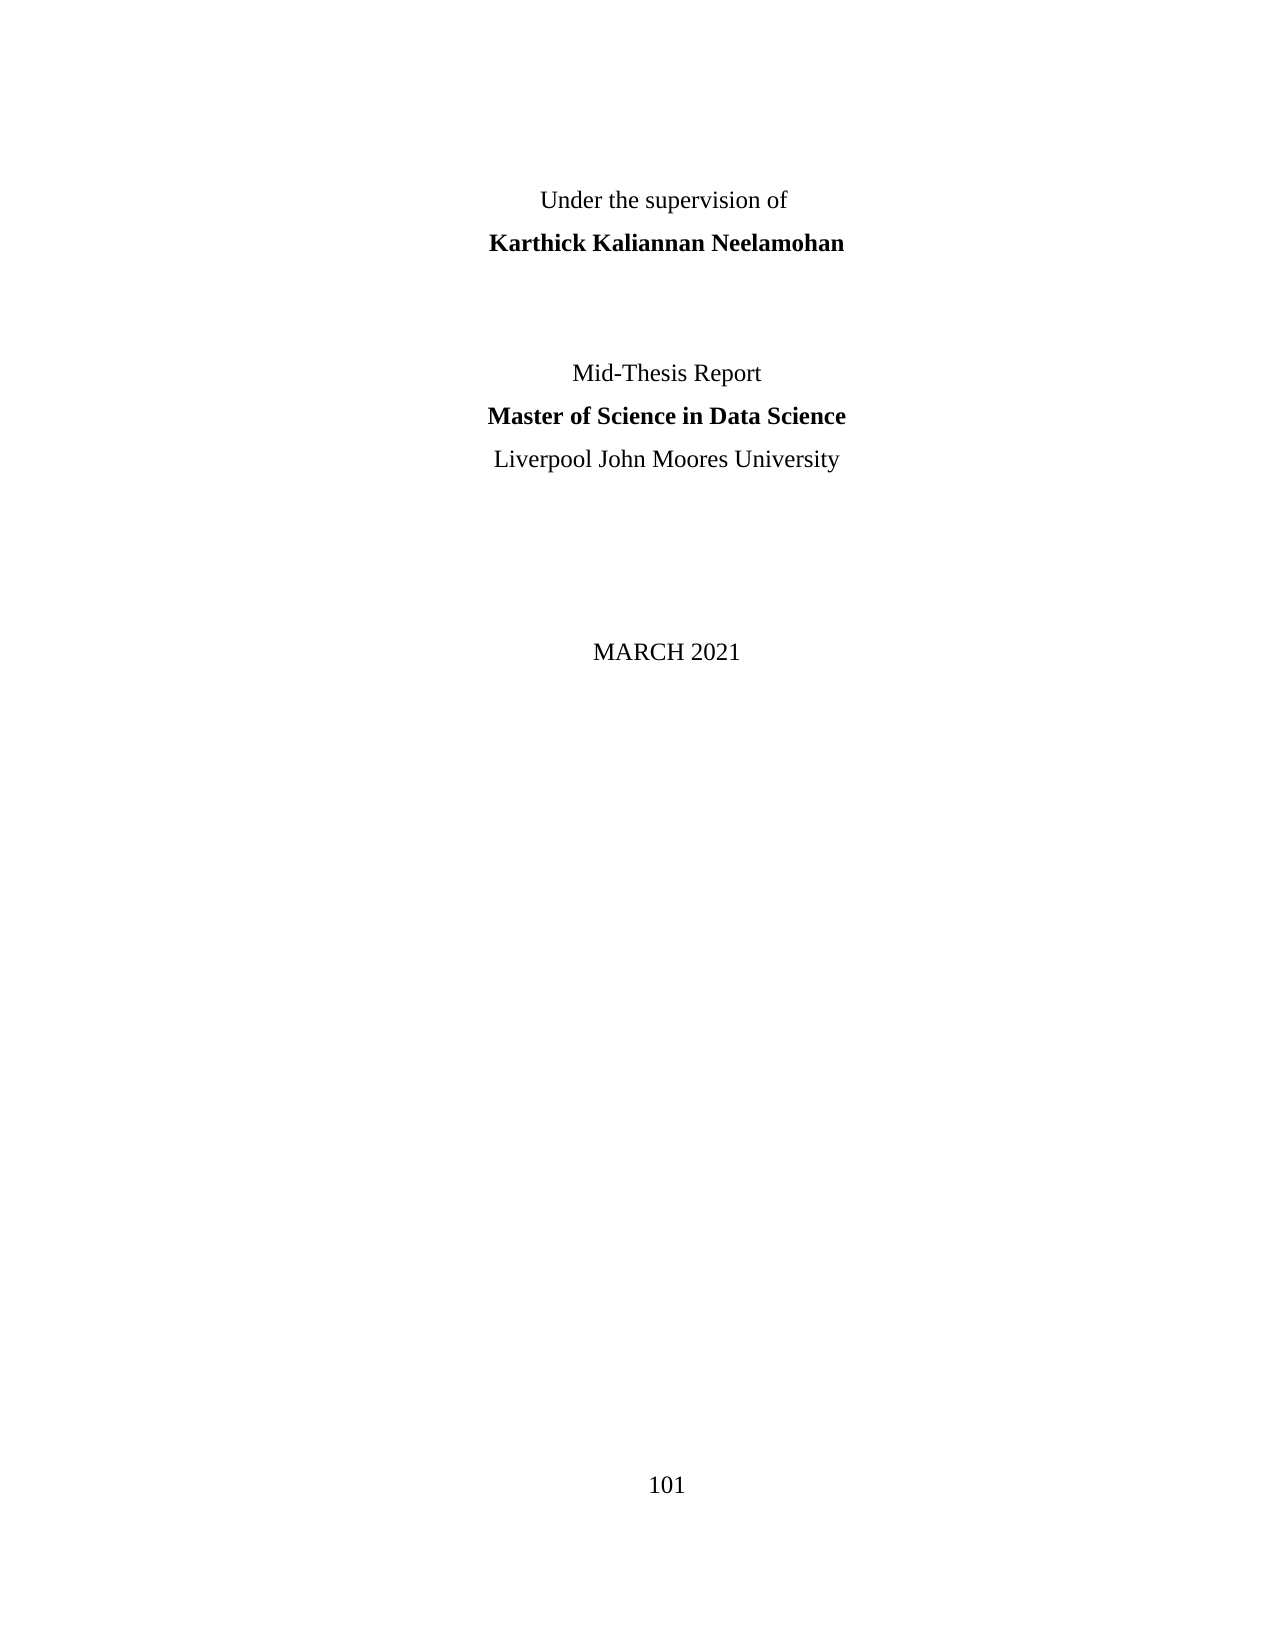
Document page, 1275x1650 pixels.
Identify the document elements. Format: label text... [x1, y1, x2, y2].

text Under the supervision of Karthick Kaliannan Neelamohan Mid-Thesis Report Master of Science in Data Science Liverpool John Moores University [177, 185, 1156, 473]
text MARCH 2021 [177, 508, 1156, 666]
